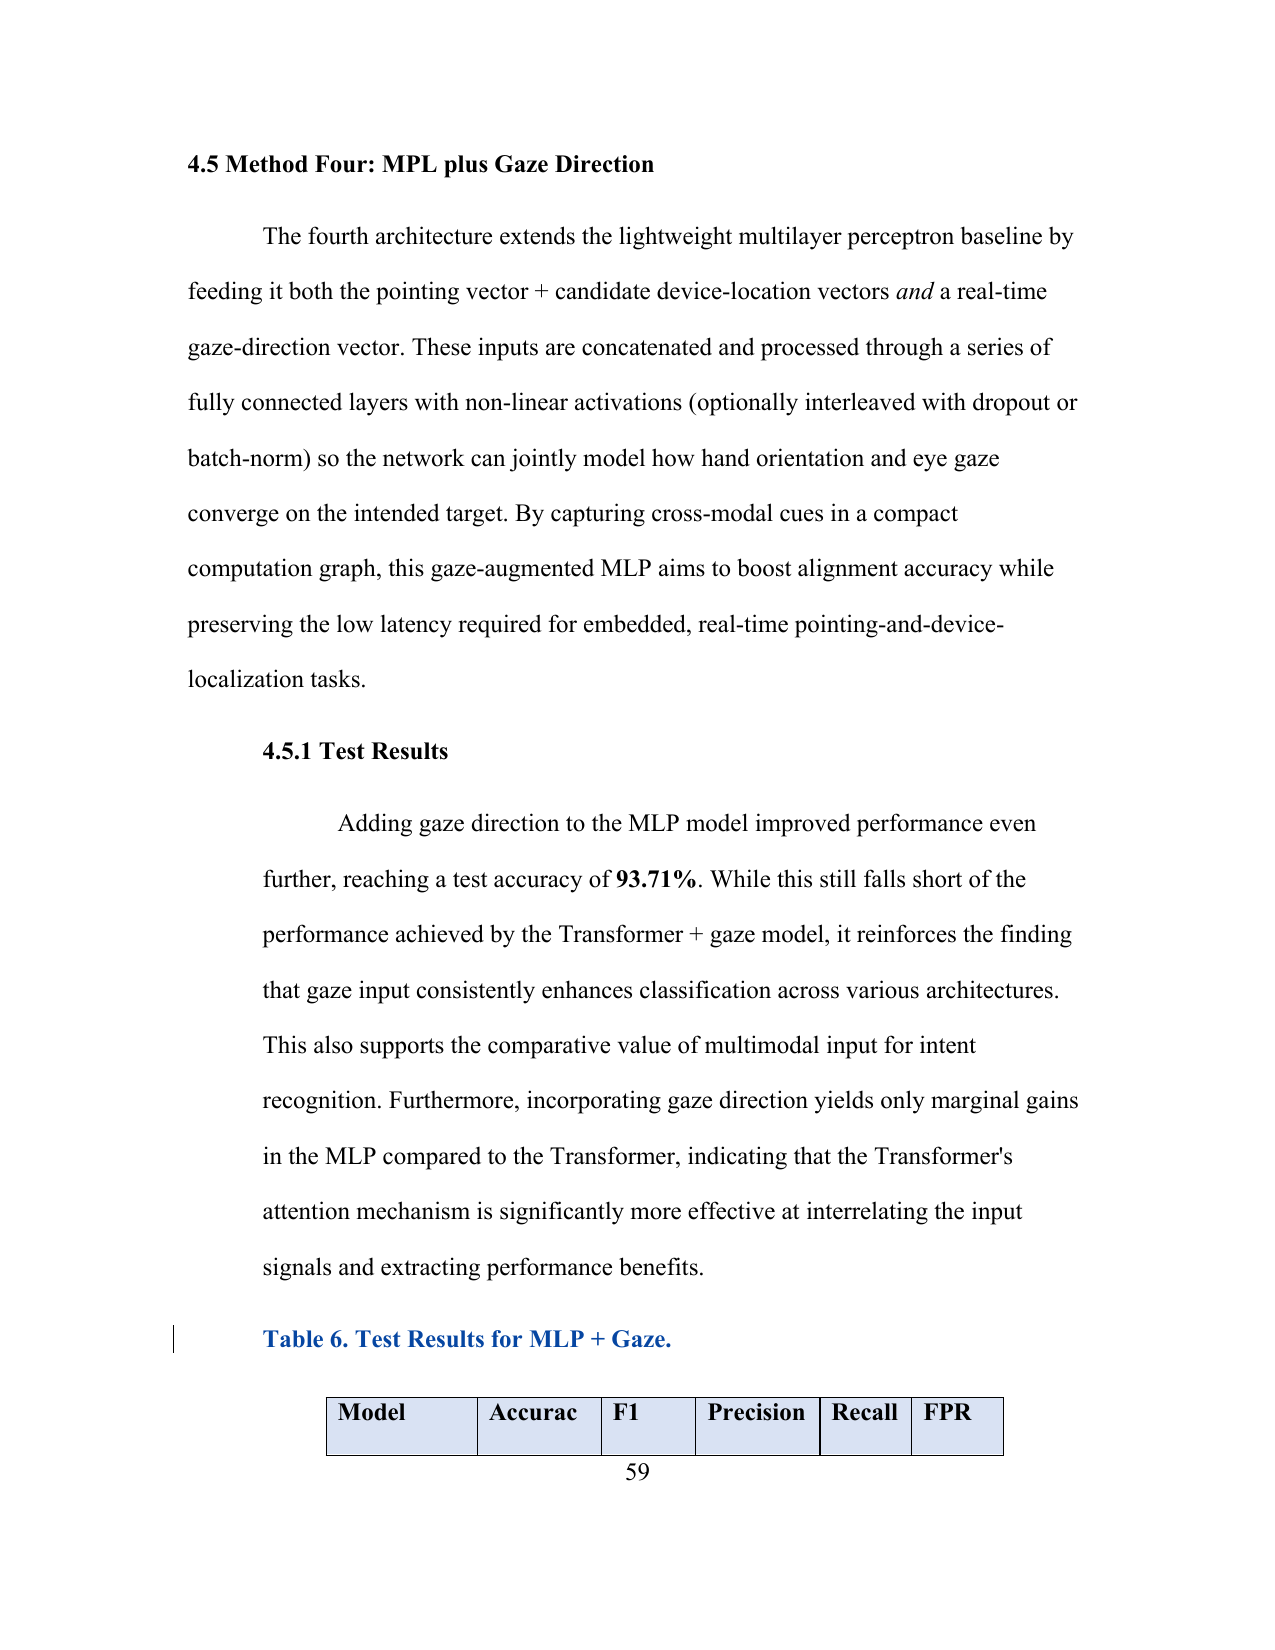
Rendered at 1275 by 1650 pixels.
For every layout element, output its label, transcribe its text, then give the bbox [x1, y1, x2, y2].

table_header Precision [696, 1398, 819, 1454]
table_header Recall [821, 1398, 911, 1454]
subtitle 4.5.1 Test Results [187, 737, 1087, 765]
table_header FPR [912, 1398, 1003, 1454]
table_header Model [327, 1398, 477, 1454]
text The fourth architecture extends the lightweight multilayer perceptron baseline by feeding it both the pointing vector + candidate device-location vectors and a real-time gaze-direction vector. These inputs are concatenated and processed through a series of fully connected layers with non-linear activations (optionally interleaved with dropout or batch-norm) so the network can jointly model how hand orientation and eye gaze converge on the intended target. By capturing cross-modal cues in a compact computation graph, this gaze-augmented MLP aims to boost alignment accuracy while preserving the low latency required for embedded, real-time pointing-and-device-localization tasks. [187, 222, 1087, 693]
text Adding gaze direction to the MLP model improved performance even further, reaching a test accuracy of 93.71%. While this still falls short of the performance achieved by the Transformer + gaze model, it reinforces the finding that gaze input consistently enhances classification across various architectures. This also supports the comparative value of multimodal input for intent recognition. Furthermore, incorporating gaze direction yields only marginal gains in the MLP compared to the Transformer, indicating that the Transformer's attention mechanism is significantly more effective at interrelating the input signals and extracting performance benefits. [262, 809, 1087, 1281]
text Table 6. Test Results for MLP + Gaze. [187, 1325, 1087, 1353]
table_header Accuracy [478, 1398, 601, 1454]
table_header F1 [602, 1398, 695, 1454]
subtitle 4.5 Method Four: MPL plus Gaze Direction [187, 150, 1087, 178]
